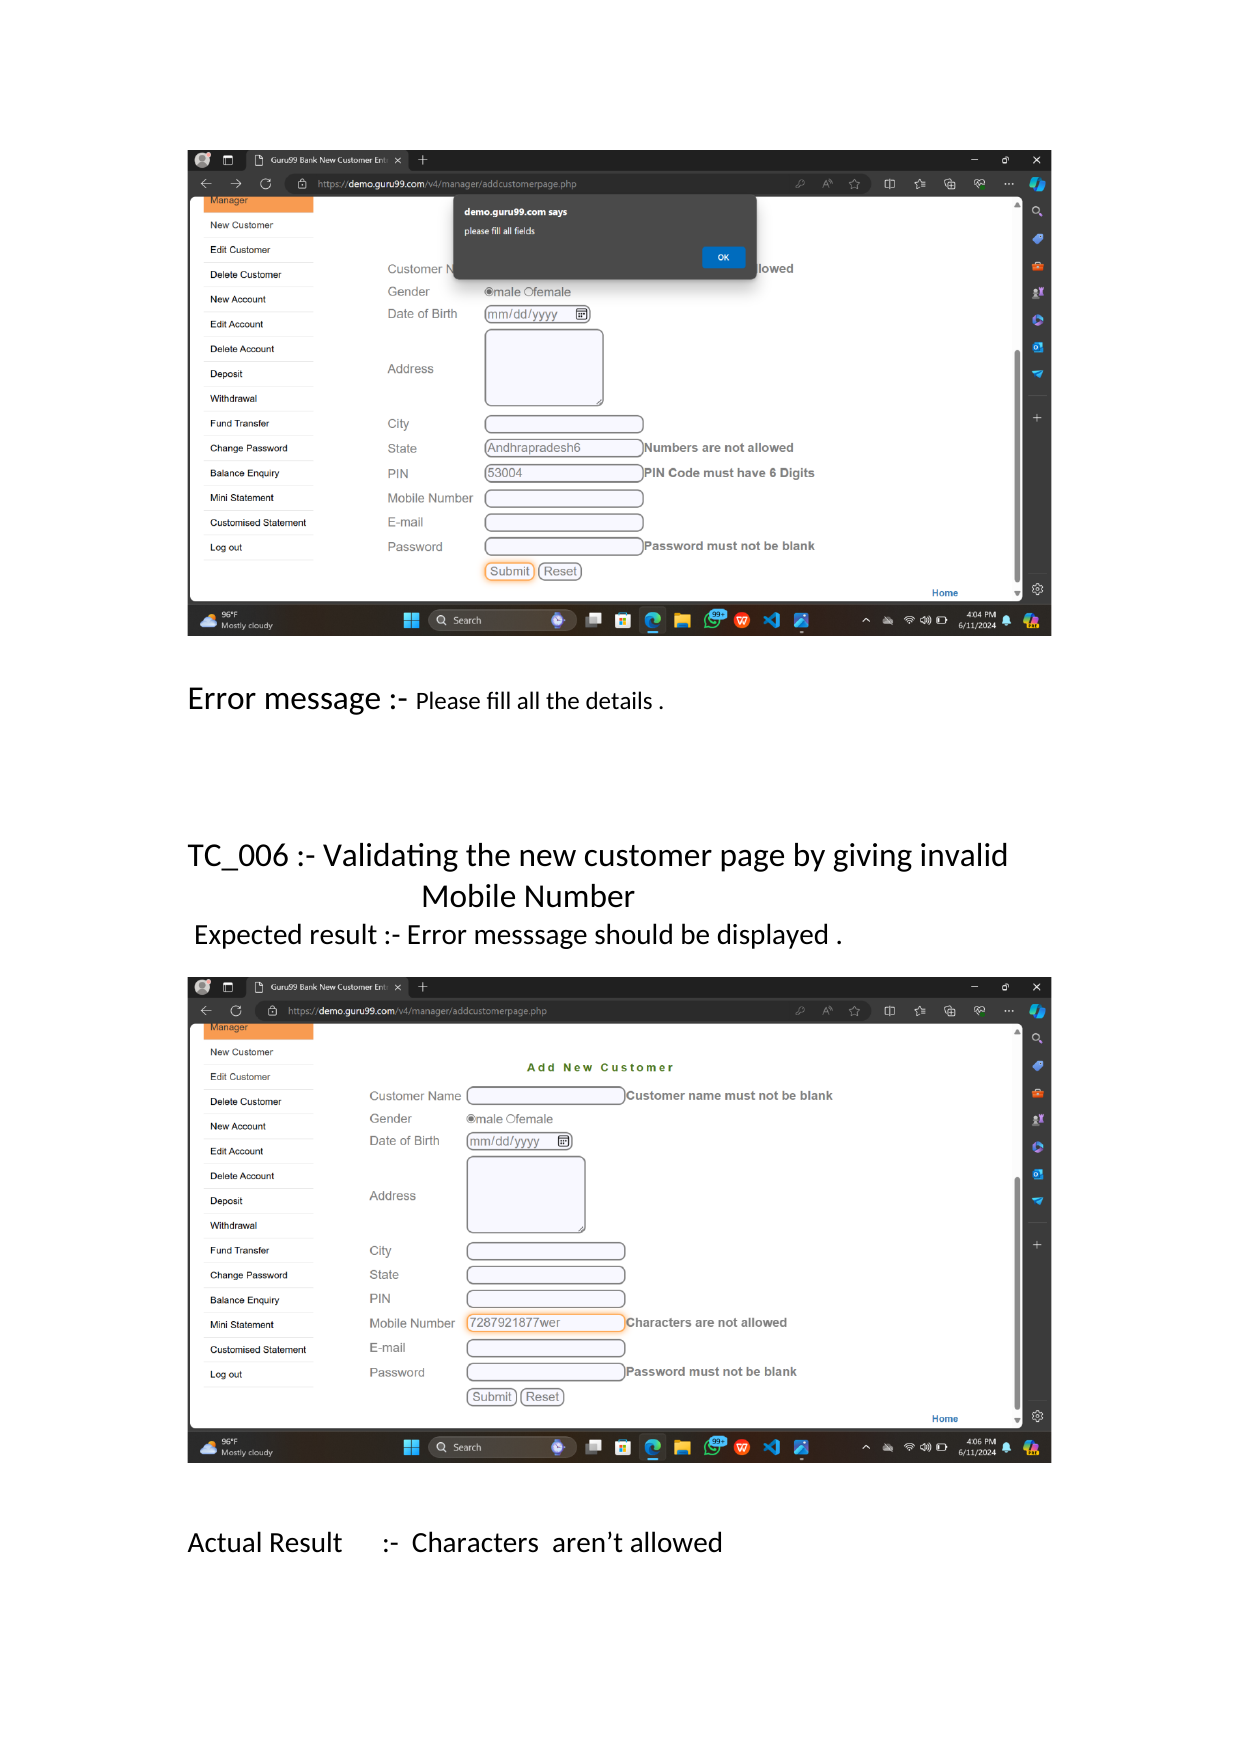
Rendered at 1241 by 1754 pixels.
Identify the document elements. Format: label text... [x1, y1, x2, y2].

text Actual Result :- Characters aren’t allowed [187, 1524, 1053, 1560]
list Error message :- Please fill all the details . [187, 677, 1053, 717]
picture [187, 150, 1052, 636]
list TC_006 :- Validating the new customer page by giving invalid Mobile Number [187, 834, 1053, 916]
picture [187, 977, 1052, 1463]
text Expected result :- Error messsage should be displayed . [187, 916, 1053, 952]
